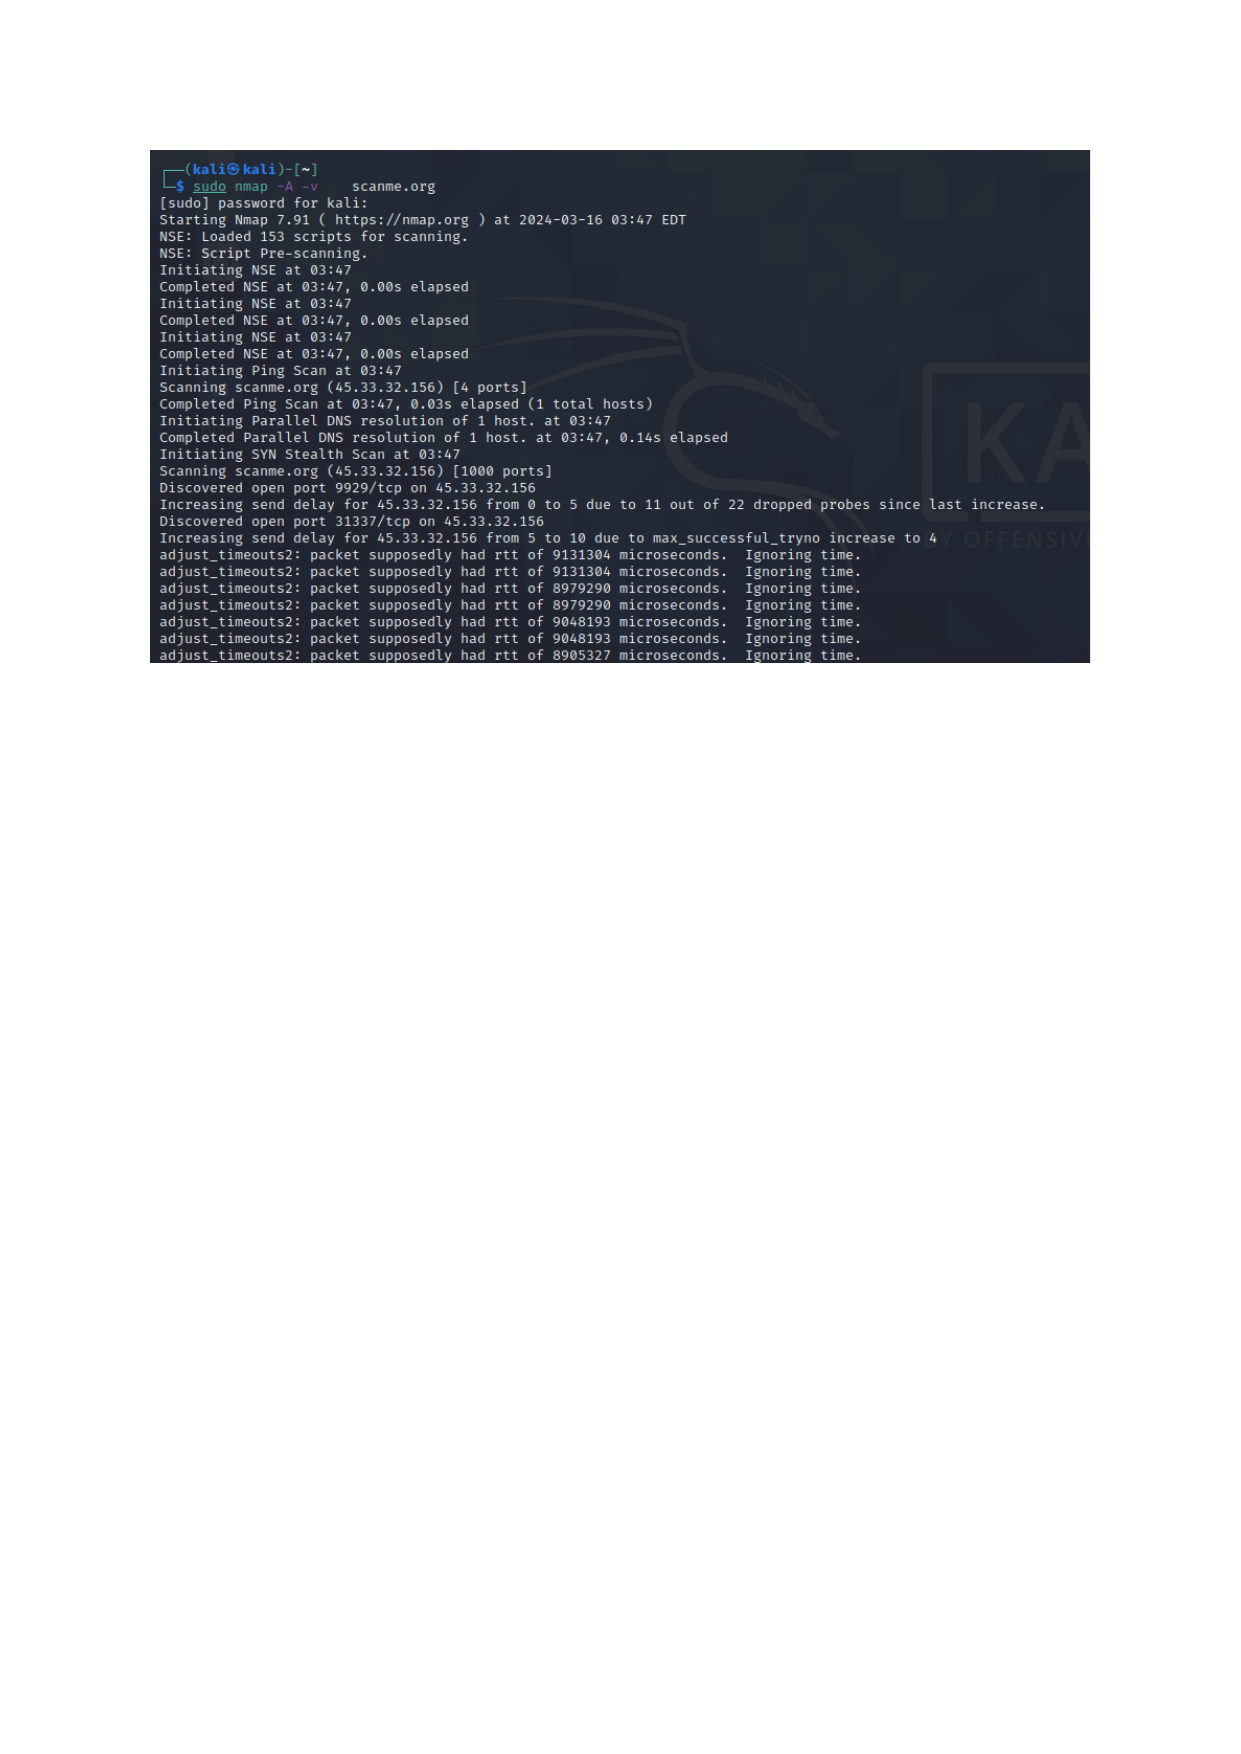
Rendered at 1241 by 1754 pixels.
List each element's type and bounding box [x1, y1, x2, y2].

picture [150, 150, 1091, 663]
